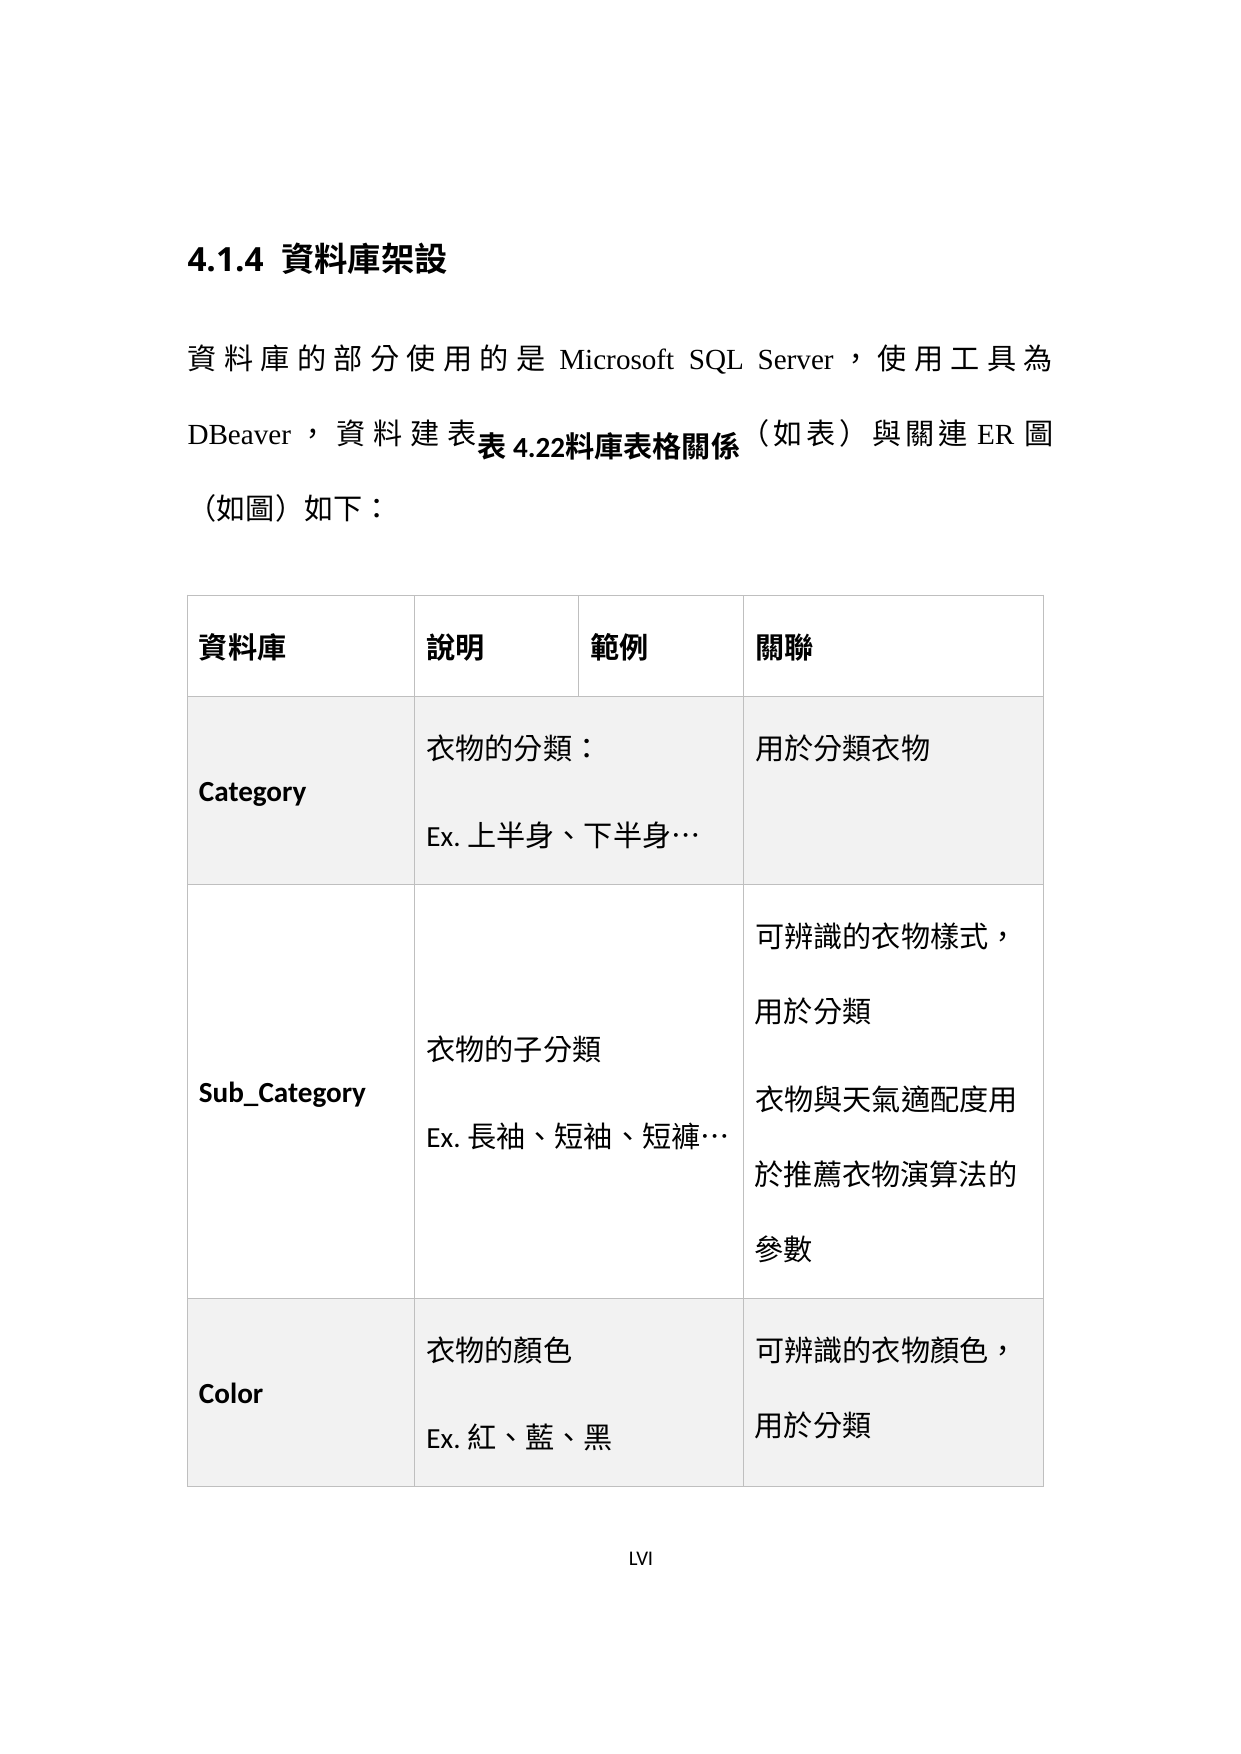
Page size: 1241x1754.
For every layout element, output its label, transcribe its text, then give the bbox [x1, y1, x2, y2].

table_cell Color [188, 1299, 414, 1486]
table_header 關聯 [744, 596, 1043, 696]
table_cell 用於分類衣物 [744, 697, 1043, 884]
table_cell Category [188, 697, 414, 884]
table_cell 可辨識的衣物樣式，用於分類 衣物與天氣適配度用於推薦衣物演算法的參數 [744, 885, 1043, 1298]
text 資料庫的部分使用的是Microsoft SQL Server，使用工具為DBeaver，資料建表（如表）與關連ER圖（如圖）如下： [187, 319, 1053, 544]
subtitle 資料庫架設 [187, 219, 1053, 294]
table_header 範例 [579, 596, 743, 696]
table_header 資料庫 [188, 596, 414, 696]
table_cell 衣物的子分類 Ex. 長袖、短袖、短褲… [415, 885, 743, 1298]
table_cell Sub_Category [188, 885, 414, 1298]
table_cell 衣物的顏色 Ex. 紅、藍、黑 [415, 1299, 743, 1486]
table_cell 衣物的分類： Ex. 上半身、下半身… [415, 697, 743, 884]
table_header 說明 [415, 596, 578, 696]
table_cell 可辨識的衣物顏色，用於分類 [744, 1299, 1043, 1486]
